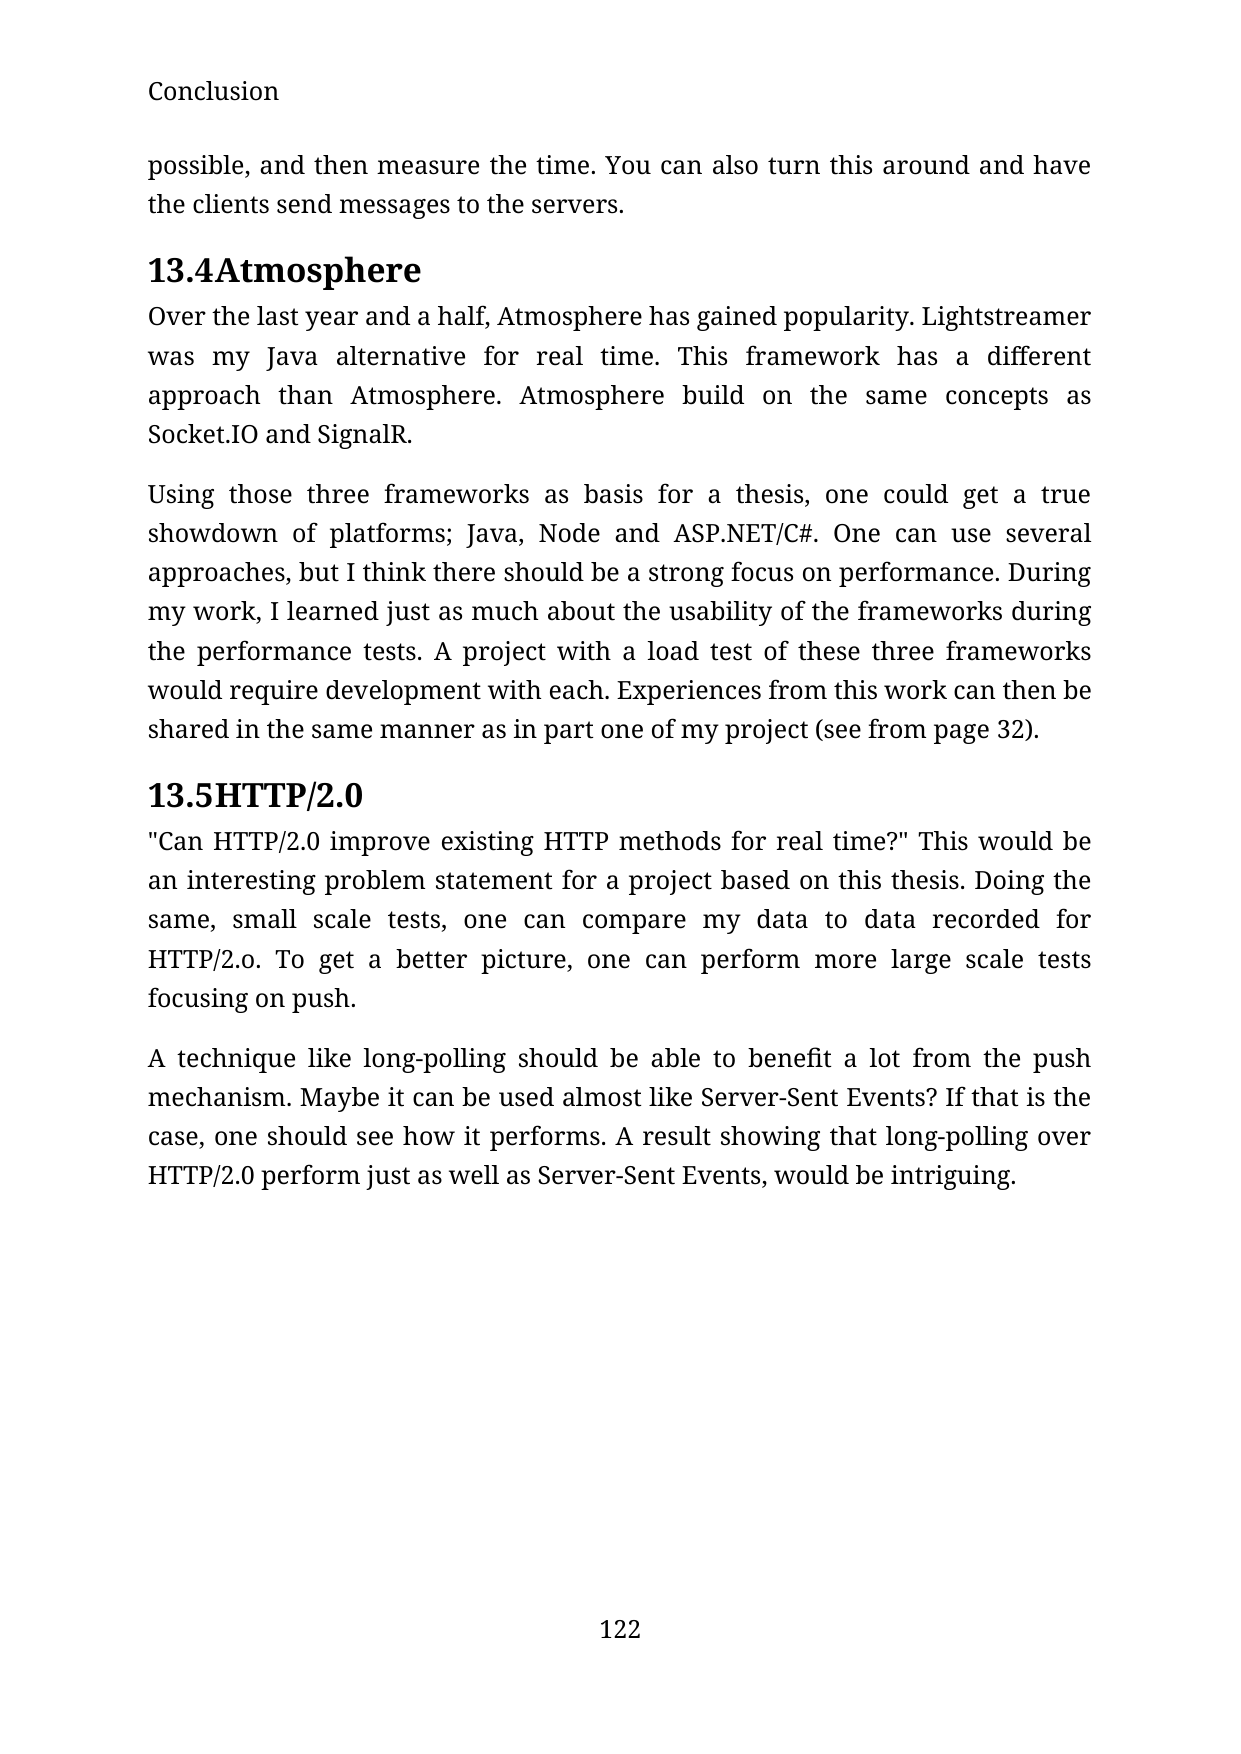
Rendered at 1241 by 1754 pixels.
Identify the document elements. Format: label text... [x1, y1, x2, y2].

subtitle HTTP/2.0 [148, 772, 1092, 817]
text "Can HTTP/2.0 improve existing HTTP methods for real time?" This would be an interesting problem statement for a project based on this thesis. Doing the same, small scale tests, one can compare my data to data recorded for HTTP/2.o. To get a better picture, one can perform more large scale tests focusing on push. [148, 824, 1092, 1014]
text A technique like long-polling should be able to benefit a lot from the push mechanism. Maybe it can be used almost like Server-Sent Events? If that is the case, one should see how it performs. A result showing that long-polling over HTTP/2.0 perform just as well as Server-Sent Events, would be intriguing. [148, 1040, 1092, 1192]
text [148, 148, 1092, 221]
text Over the last year and a half, Atmosphere has gained popularity. Lightstreamer was my Java alternative for real time. This framework has a different approach than Atmosphere. Atmosphere build on the same concepts as Socket.IO and SignalR. [148, 299, 1092, 451]
subtitle Atmosphere [148, 247, 1092, 292]
text Using those three frameworks as basis for a thesis, one could get a true showdown of platforms; Java, Node and ASP.NET/C#. One can use several approaches, but I think there should be a strong focus on performance. During my work, I learned just as much about the usability of the frameworks during the performance tests. A project with a load test of these three frameworks would require development with each. Experiences from this work can then be shared in the same manner as in part one of my project (see from page 29). [148, 477, 1092, 746]
